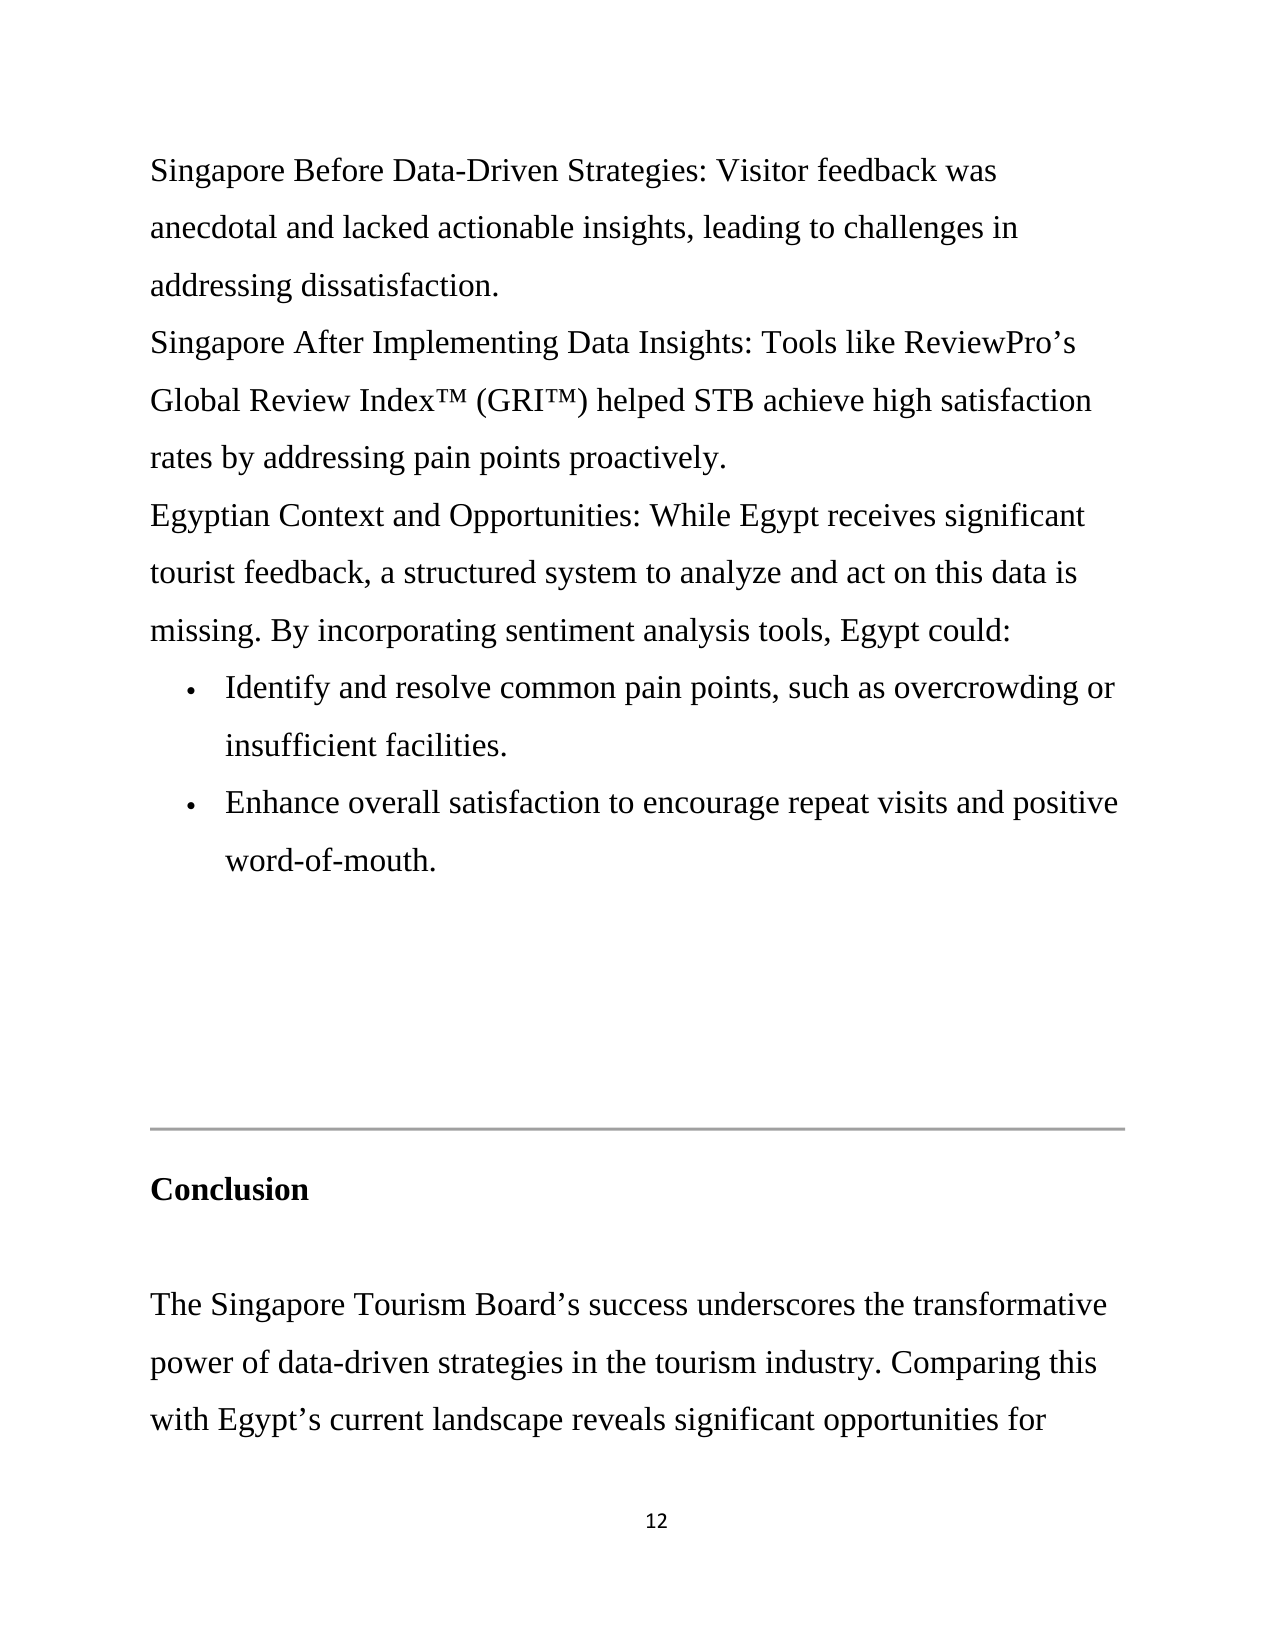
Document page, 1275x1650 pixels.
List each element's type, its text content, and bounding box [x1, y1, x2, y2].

list Enhance overall satisfaction to encourage repeat visits and positive word-of-mouth. [187, 782, 1125, 878]
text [150, 1284, 1125, 1438]
list Identify and resolve common pain points, such as overcrowding or insufficient facilities. [187, 667, 1125, 763]
text Singapore After Implementing Data Insights: Tools like ReviewPro’s Global Review Index™ (GRI™) helped STB achieve high satisfaction rates by addressing pain points proactively. [150, 322, 1125, 476]
text Singapore Before Data-Driven Strategies: Visitor feedback was anecdotal and lacked actionable insights, leading to challenges in addressing dissatisfaction. [150, 150, 1125, 303]
text Conclusion [150, 1169, 1125, 1208]
text Egyptian Context and Opportunities: While Egypt receives significant tourist feedback, a structured system to analyze and act on this data is missing. By incorporating sentiment analysis tools, Egypt could: [150, 495, 1125, 648]
